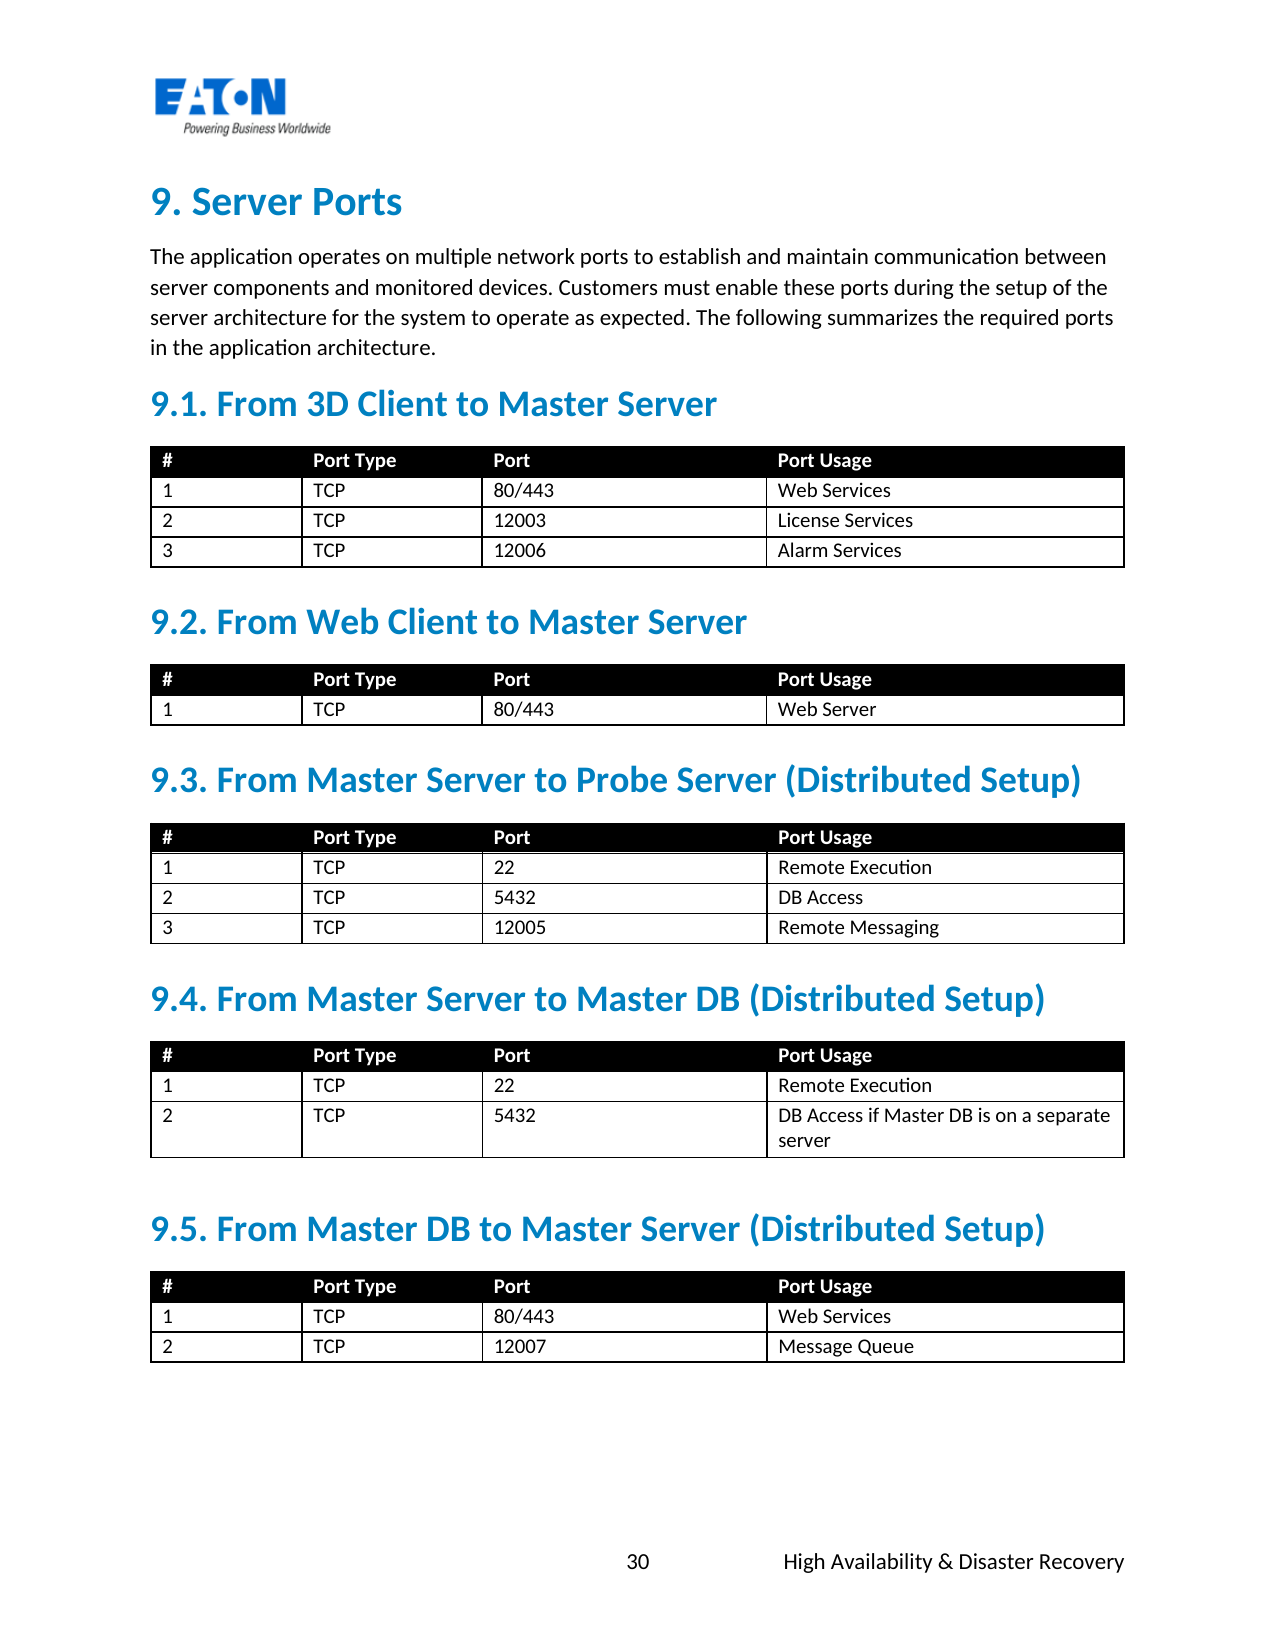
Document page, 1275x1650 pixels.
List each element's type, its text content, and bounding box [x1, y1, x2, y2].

table_header Port [483, 666, 766, 694]
table_cell 80/443 [483, 696, 766, 724]
table_header Port Usage [767, 448, 1123, 476]
table_cell 1 [152, 1303, 301, 1331]
table_header Port Usage [768, 1042, 1123, 1071]
table_header Port Usage [768, 1273, 1123, 1301]
table_cell 12006 [483, 538, 766, 566]
table_cell 1 [152, 478, 301, 506]
table_header # [152, 1273, 301, 1301]
table_header # [152, 1042, 301, 1071]
table_header Port Type [303, 1273, 482, 1301]
table_cell Remote Execution [768, 1072, 1123, 1101]
table_cell 1 [152, 854, 301, 882]
table_cell 80/443 [483, 478, 766, 506]
subtitle From Master Server to Probe Server (Distributed Setup) [150, 756, 1125, 802]
subtitle From Master Server to Master DB (Distributed Setup) [150, 974, 1125, 1020]
table_cell 5432 [483, 1102, 766, 1157]
table_cell Alarm Services [767, 538, 1123, 566]
table_header Port Usage [768, 824, 1123, 852]
subtitle Server Ports [150, 175, 1125, 226]
table_header Port Type [303, 666, 481, 694]
table_cell 1 [152, 1072, 301, 1101]
table_cell 12003 [483, 508, 766, 536]
subtitle From 3D Client to Master Server [150, 380, 1125, 426]
picture [150, 75, 337, 140]
table_cell 3 [152, 538, 301, 566]
table_cell 2 [152, 508, 301, 536]
table_cell Remote Messaging [768, 914, 1123, 942]
table_header Port [483, 448, 766, 476]
table_cell 2 [152, 1333, 301, 1361]
table_cell 3 [152, 914, 301, 942]
table_cell 22 [483, 854, 766, 882]
table_cell TCP [303, 478, 481, 506]
table_cell Message Queue [768, 1333, 1123, 1361]
table_cell DB Access if Master DB is on a separate server [768, 1102, 1123, 1157]
table_cell TCP [303, 1102, 482, 1157]
table_header # [152, 666, 301, 694]
table_cell License Services [767, 508, 1123, 536]
table_cell 12007 [483, 1333, 766, 1361]
table_cell TCP [303, 854, 482, 882]
table_header Port Type [303, 824, 482, 852]
table_cell Web Services [768, 1303, 1123, 1331]
table_cell TCP [303, 1303, 482, 1331]
table_cell 80/443 [483, 1303, 766, 1331]
table_cell 22 [483, 1072, 766, 1101]
table_header # [152, 824, 301, 852]
table_cell TCP [303, 1333, 482, 1361]
table_cell TCP [303, 538, 481, 566]
table_header # [152, 448, 301, 476]
table_cell TCP [303, 508, 481, 536]
table_cell Web Services [767, 478, 1123, 506]
table_cell TCP [303, 914, 482, 942]
table_header Port Type [303, 448, 481, 476]
table_header Port Usage [767, 666, 1123, 694]
table_cell DB Access [768, 884, 1123, 912]
table_cell 5432 [483, 884, 766, 912]
subtitle From Web Client to Master Server [150, 598, 1125, 644]
table_cell 2 [152, 884, 301, 912]
table_header Port [483, 1042, 766, 1071]
text The application operates on multiple network ports to establish and maintain communication between server components and monitored devices. Customers must enable these ports during the setup of the server architecture for the system to operate as expected. The following summarizes the required ports in the application architecture. [150, 242, 1125, 361]
table_header Port [483, 824, 766, 852]
table_header Port Type [303, 1042, 482, 1071]
table_header Port [483, 1273, 766, 1301]
table_cell 1 [152, 696, 301, 724]
table_cell Web Server [767, 696, 1123, 724]
table_cell TCP [303, 884, 482, 912]
table_cell 2 [152, 1102, 301, 1157]
table_cell Remote Execution [768, 854, 1123, 882]
table_cell TCP [303, 1072, 482, 1101]
table_cell TCP [303, 696, 481, 724]
subtitle From Master DB to Master Server (Distributed Setup) [150, 1205, 1125, 1251]
table_cell 12005 [483, 914, 766, 942]
